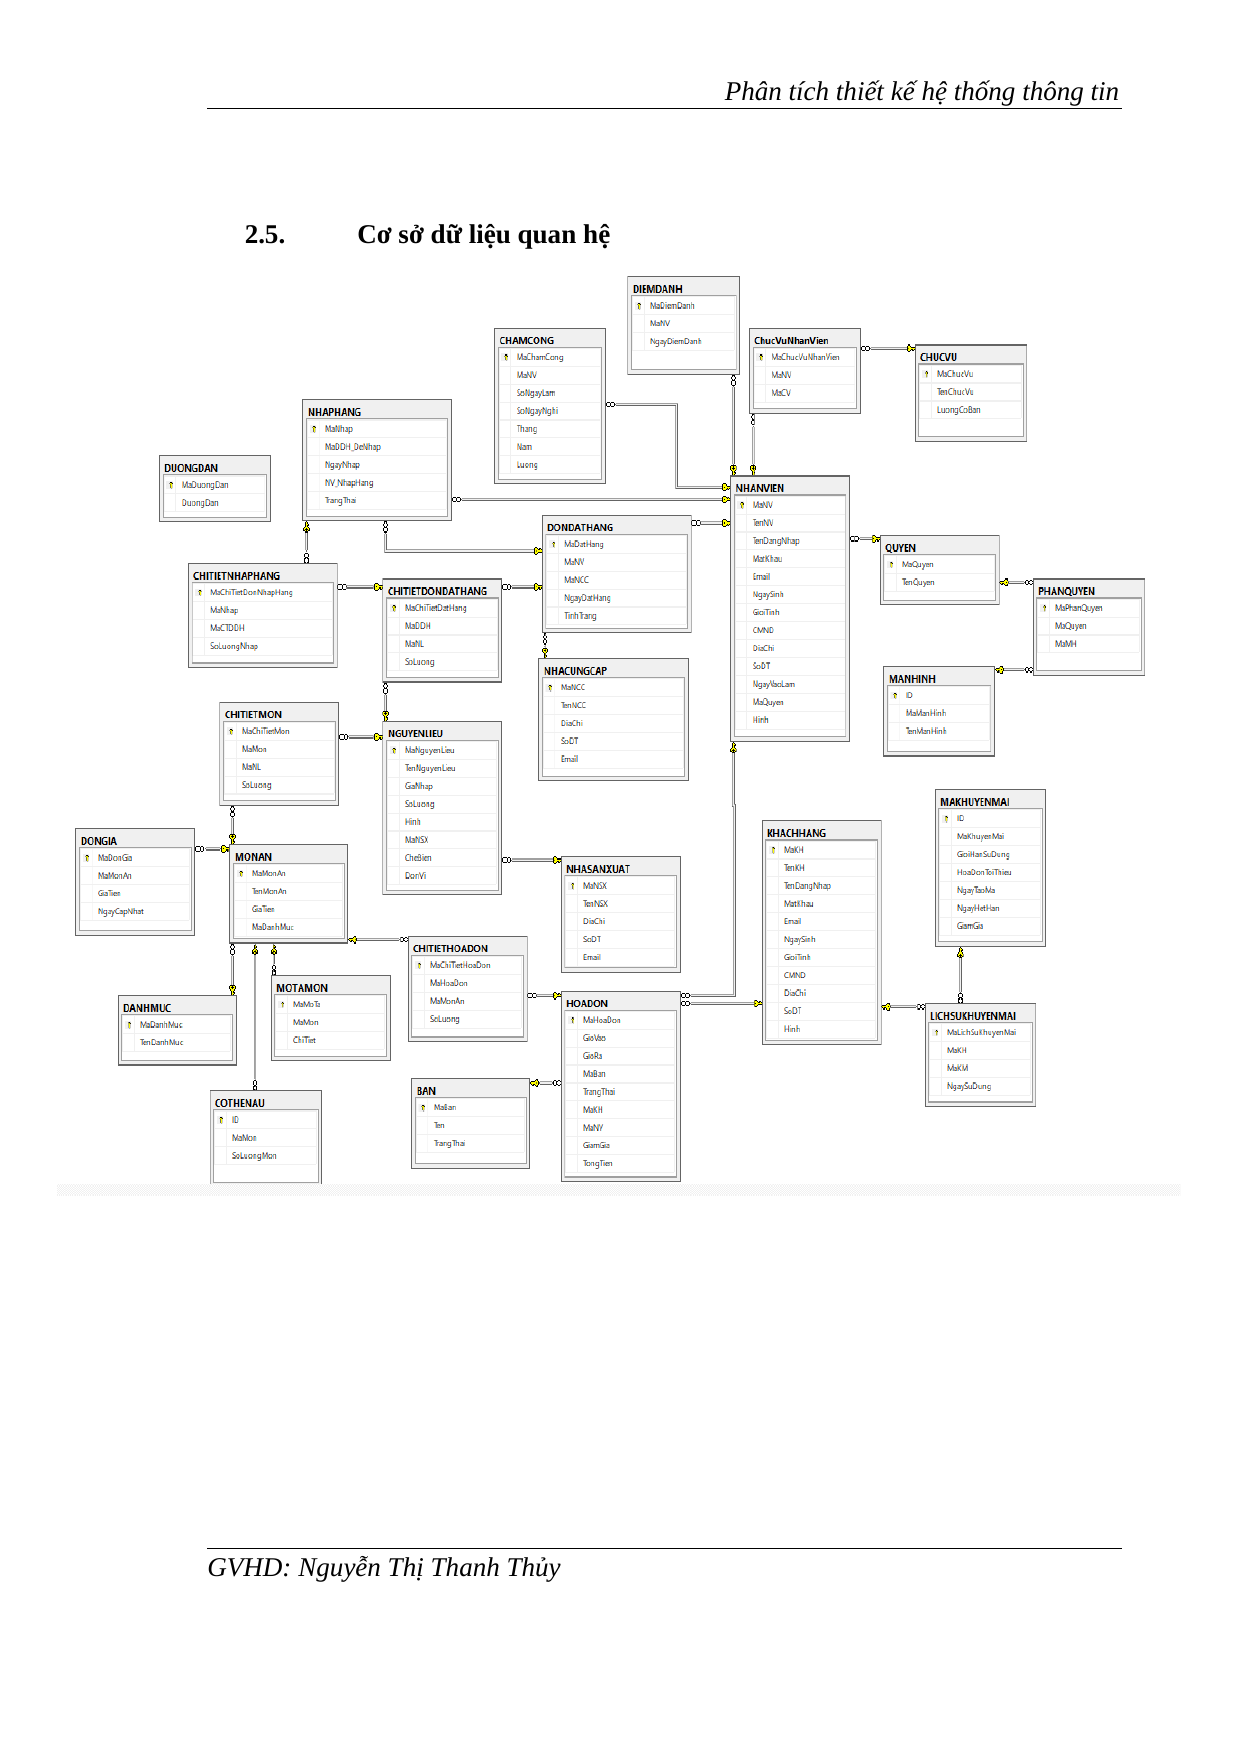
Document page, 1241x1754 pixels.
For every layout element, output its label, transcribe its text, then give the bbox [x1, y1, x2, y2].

subtitle Cơ sở dữ liệu quan hệ [244, 219, 1122, 250]
picture [57, 271, 1181, 1196]
